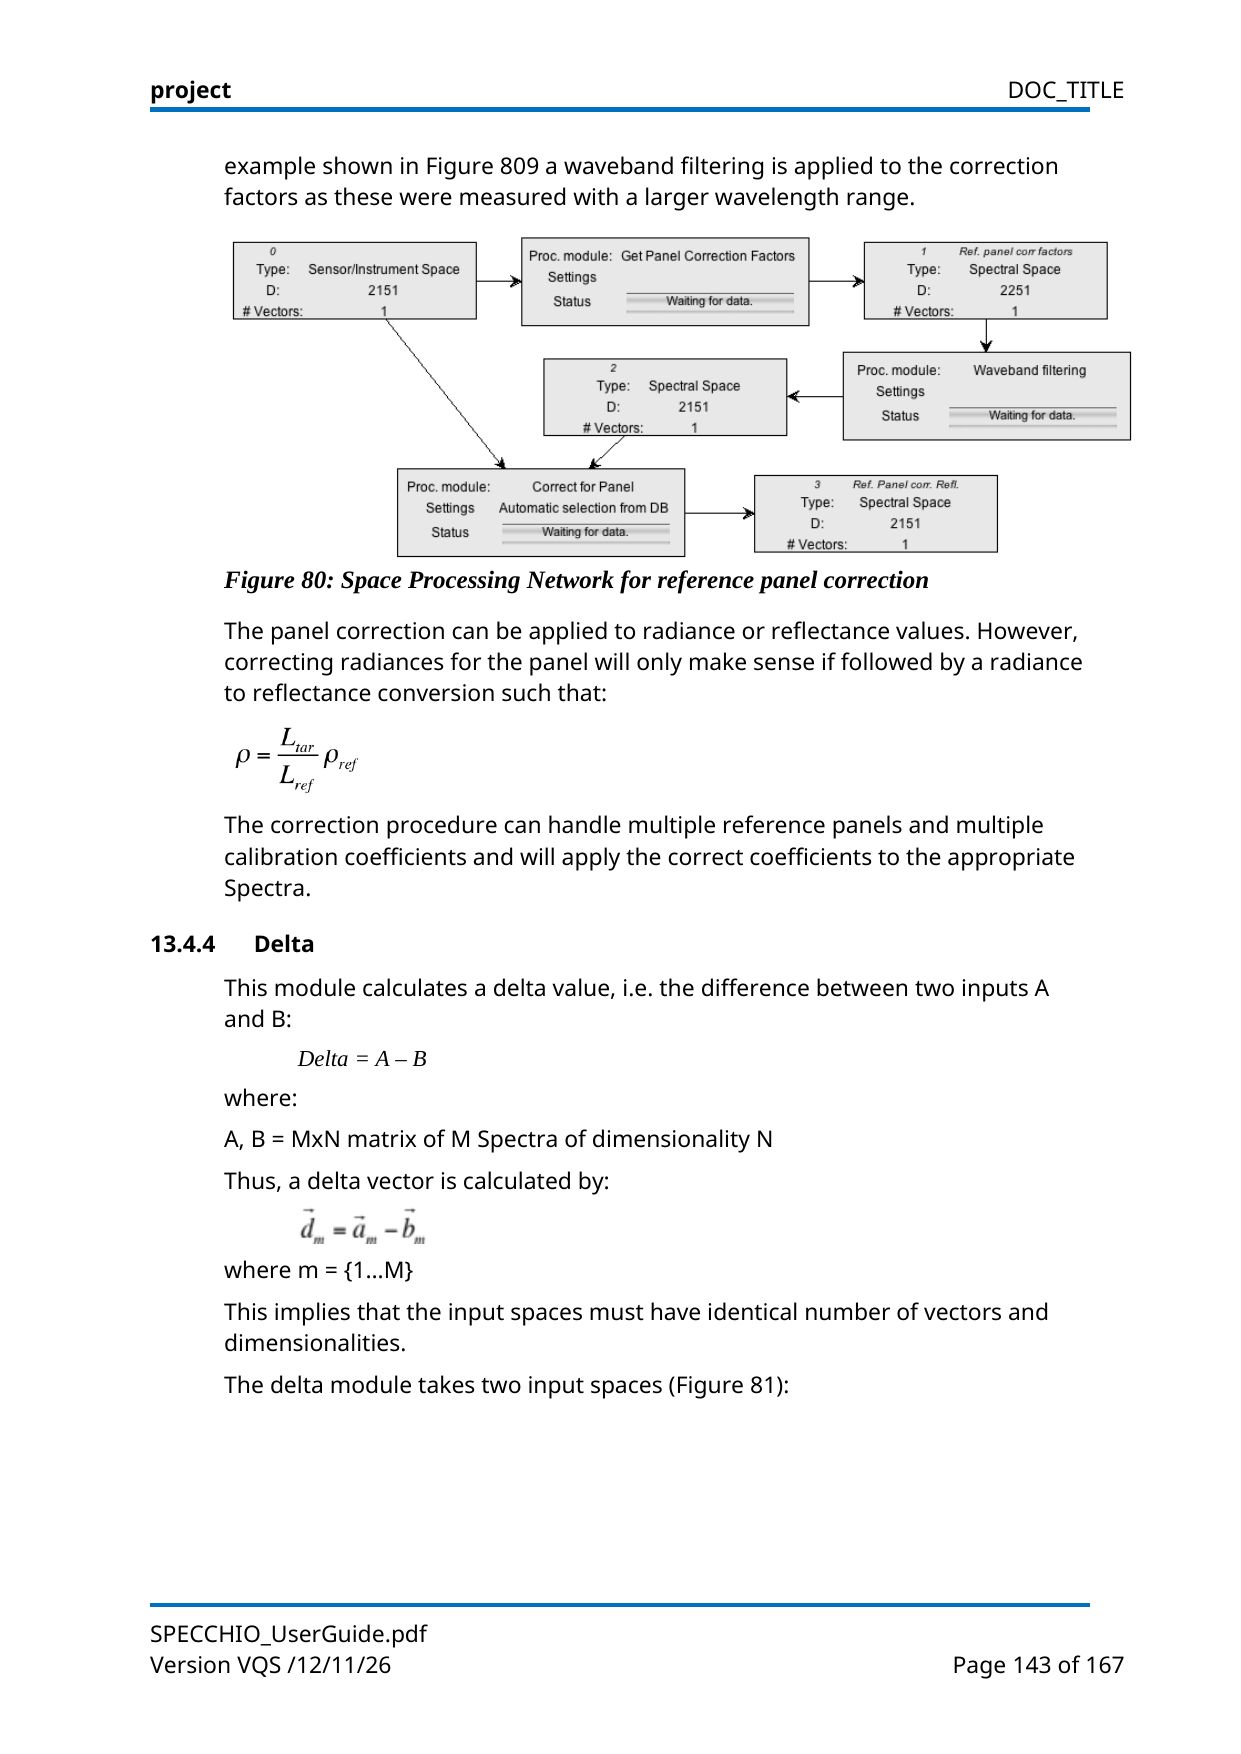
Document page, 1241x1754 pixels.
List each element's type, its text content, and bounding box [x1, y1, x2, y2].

text Figure 80: Space Processing Network for reference panel correction [224, 566, 1090, 594]
picture [223, 233, 1140, 566]
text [224, 150, 1090, 212]
text A, B = MxN matrix of M Spectra of dimensionality N [224, 1123, 1090, 1154]
text The correction procedure can handle multiple reference panels and multiple calibration coefficients and will apply the correct coefficients to the appropriate Spectra. [224, 809, 1090, 903]
text This implies that the input spaces must have identical number of vectors and dimensionalities. [224, 1296, 1090, 1358]
text The panel correction can be applied to radiance or reflectance values. However, correcting radiances for the panel will only make sense if followed by a radiance to reflectance conversion such that: [224, 615, 1090, 709]
text The delta module takes two input spaces (Figure 81): [224, 1368, 1090, 1400]
picture [223, 719, 371, 799]
text Delta = A – B [298, 1045, 1090, 1071]
subtitle Delta [150, 928, 1090, 959]
text This module calculates a delta value, i.e. the difference between two inputs A and B: [224, 972, 1090, 1034]
text where m = {1…M} [224, 1254, 1090, 1285]
text where: [224, 1082, 1090, 1113]
text Thus, a delta vector is calculated by: [224, 1165, 1090, 1196]
